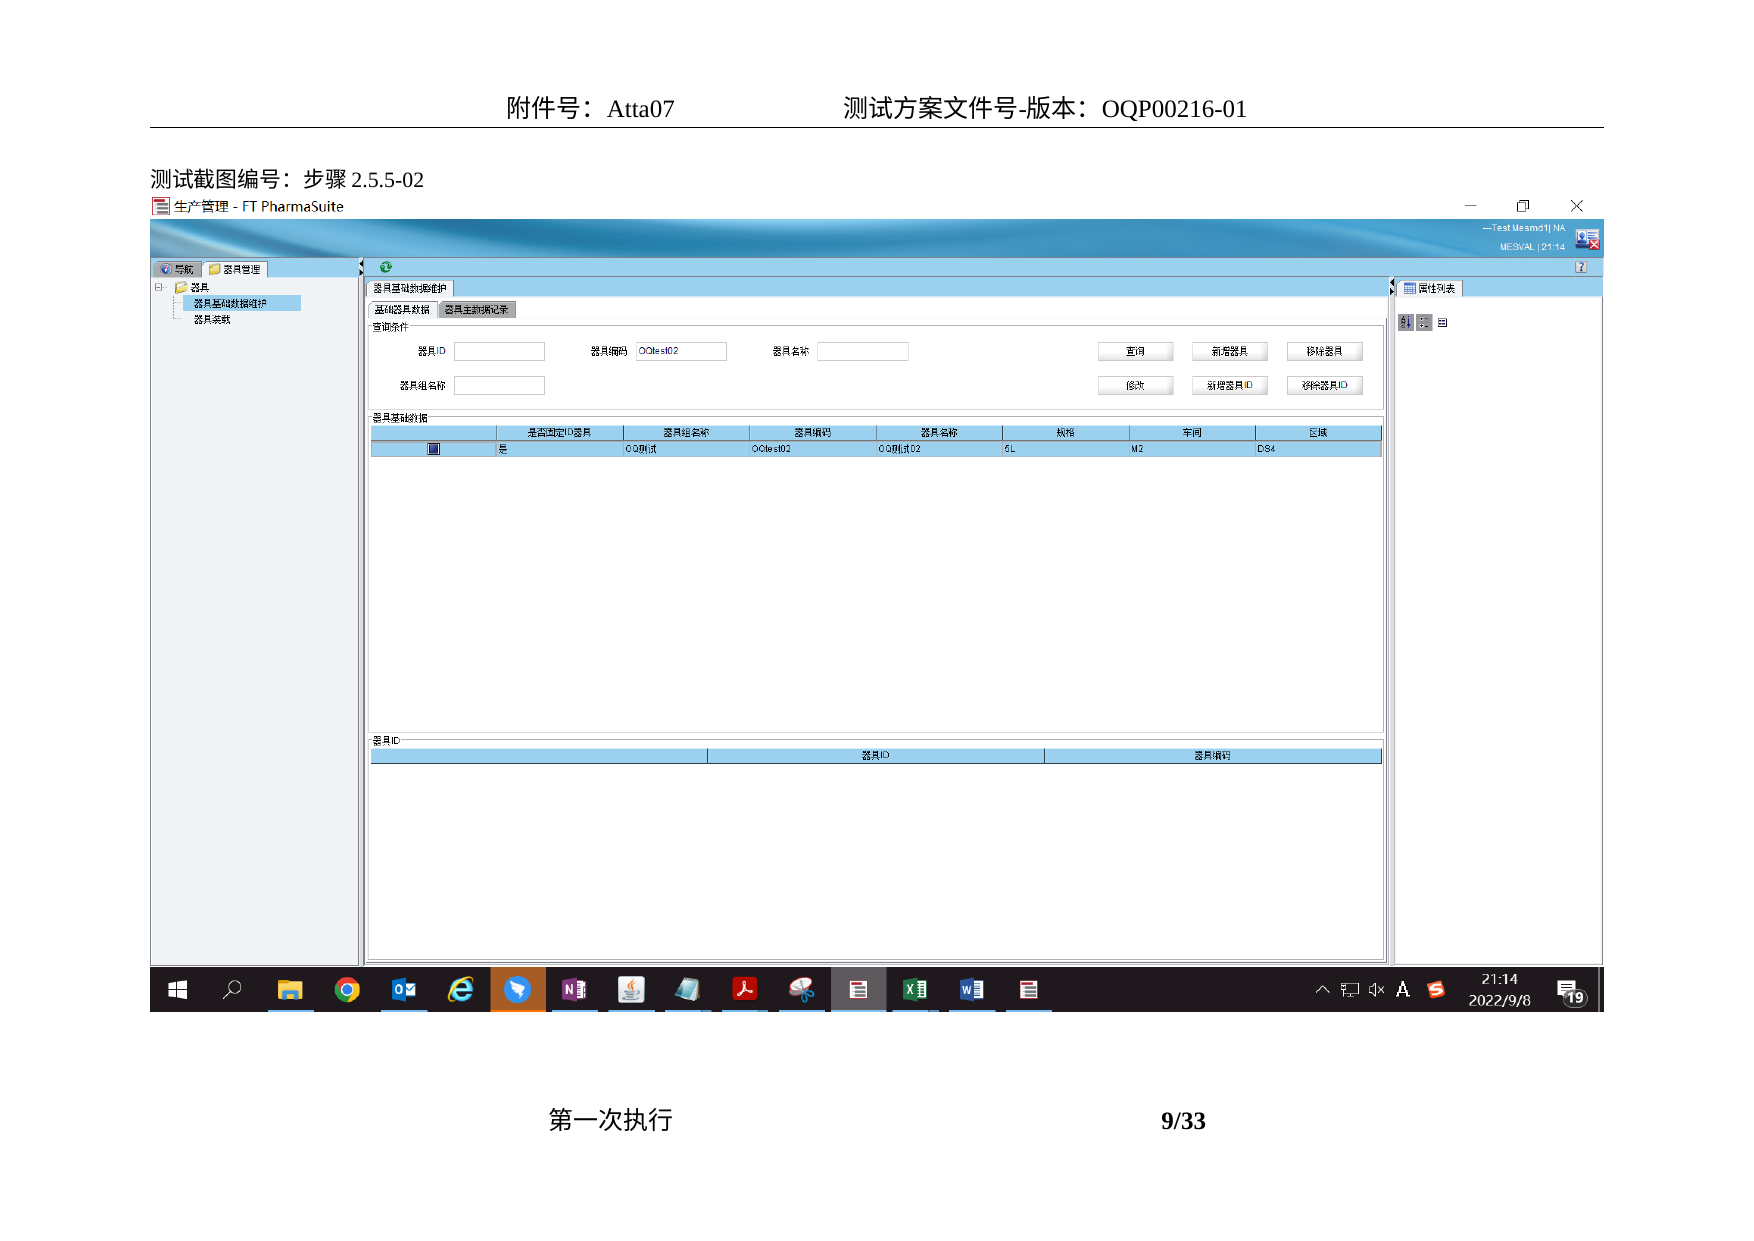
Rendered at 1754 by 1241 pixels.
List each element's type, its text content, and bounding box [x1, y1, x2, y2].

picture [150, 193, 1604, 1012]
text 测试截图编号：步骤2.5.5-02 [150, 161, 1604, 193]
